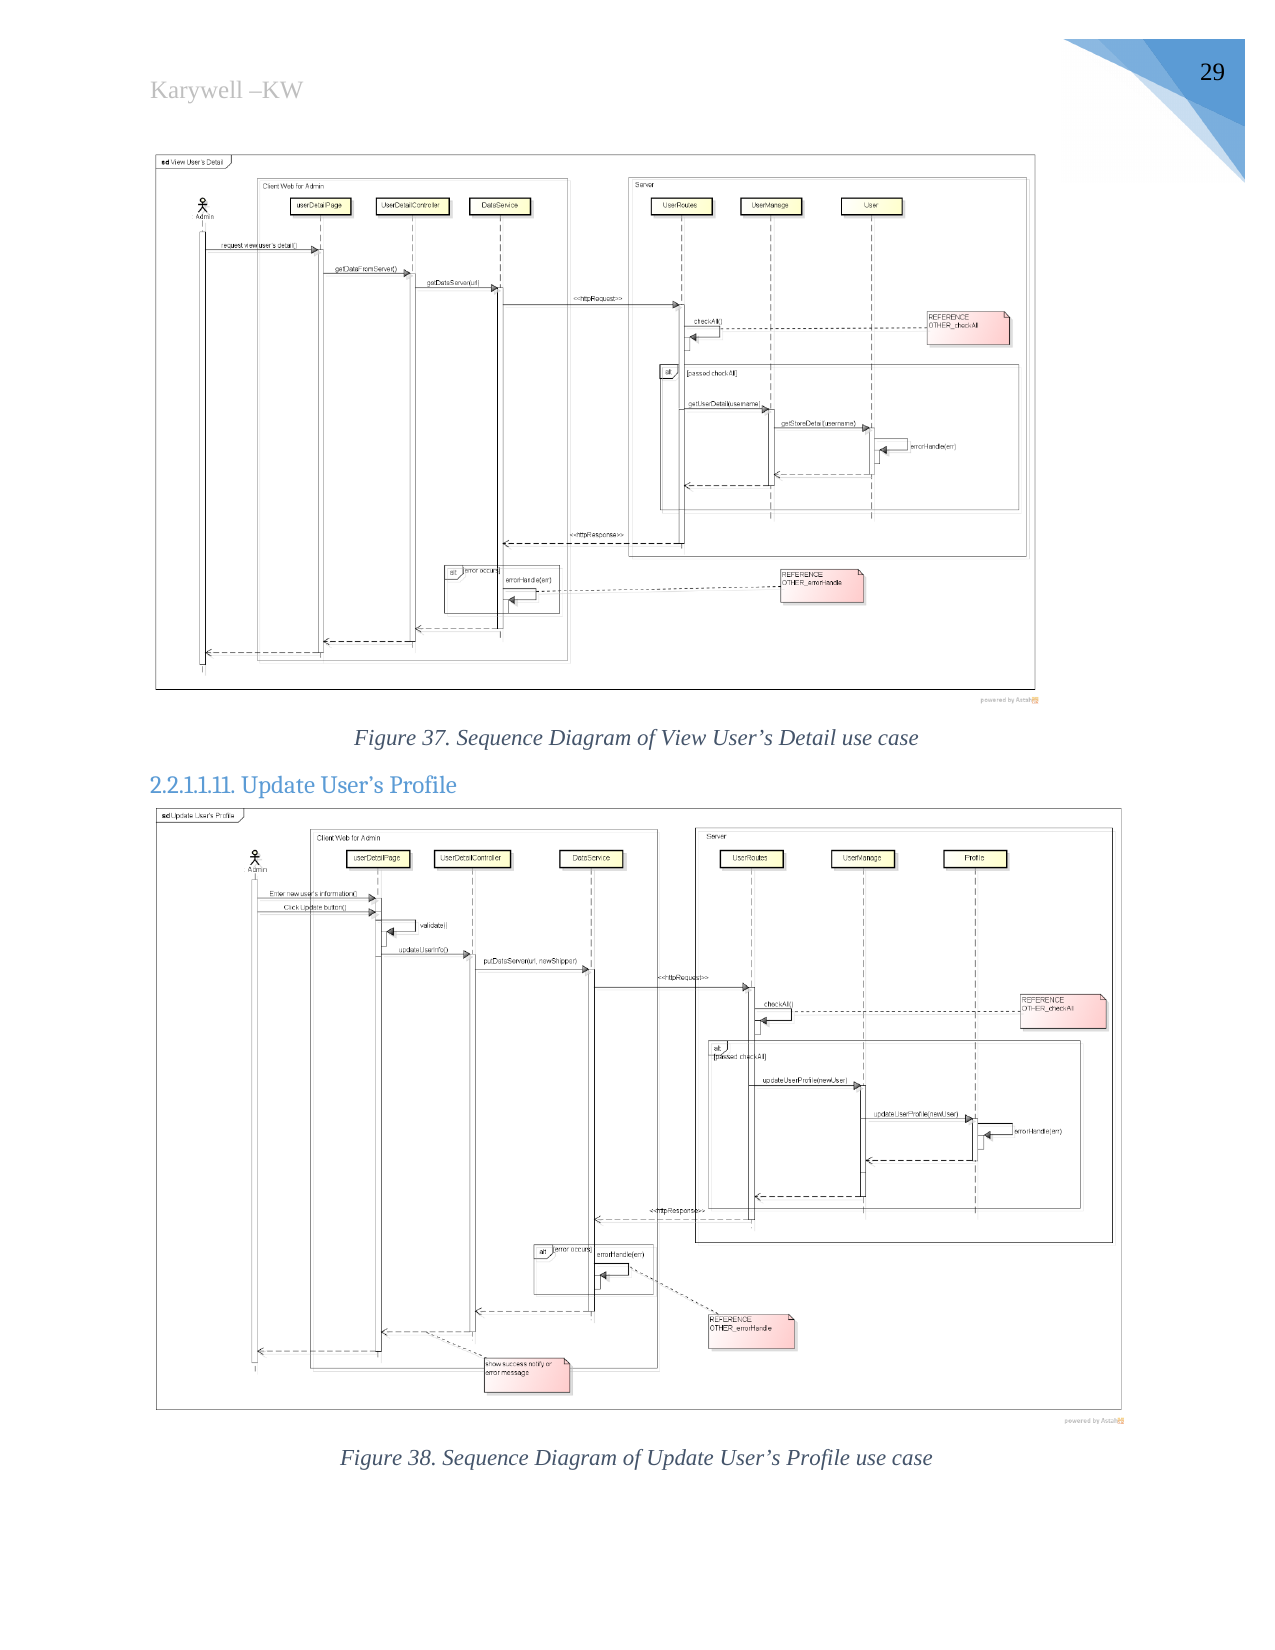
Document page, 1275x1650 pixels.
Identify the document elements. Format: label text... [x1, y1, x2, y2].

picture [1061, 39, 1245, 183]
picture [150, 802, 1125, 1426]
picture [150, 150, 1040, 705]
text Figure 38. Sequence Diagram of Update User’s Profile use case [150, 1444, 1125, 1471]
text Figure 37. Sequence Diagram of View User’s Detail use case [150, 724, 1125, 750]
subtitle 2.2.1.1.11. Update User’s Profile [150, 771, 1125, 800]
